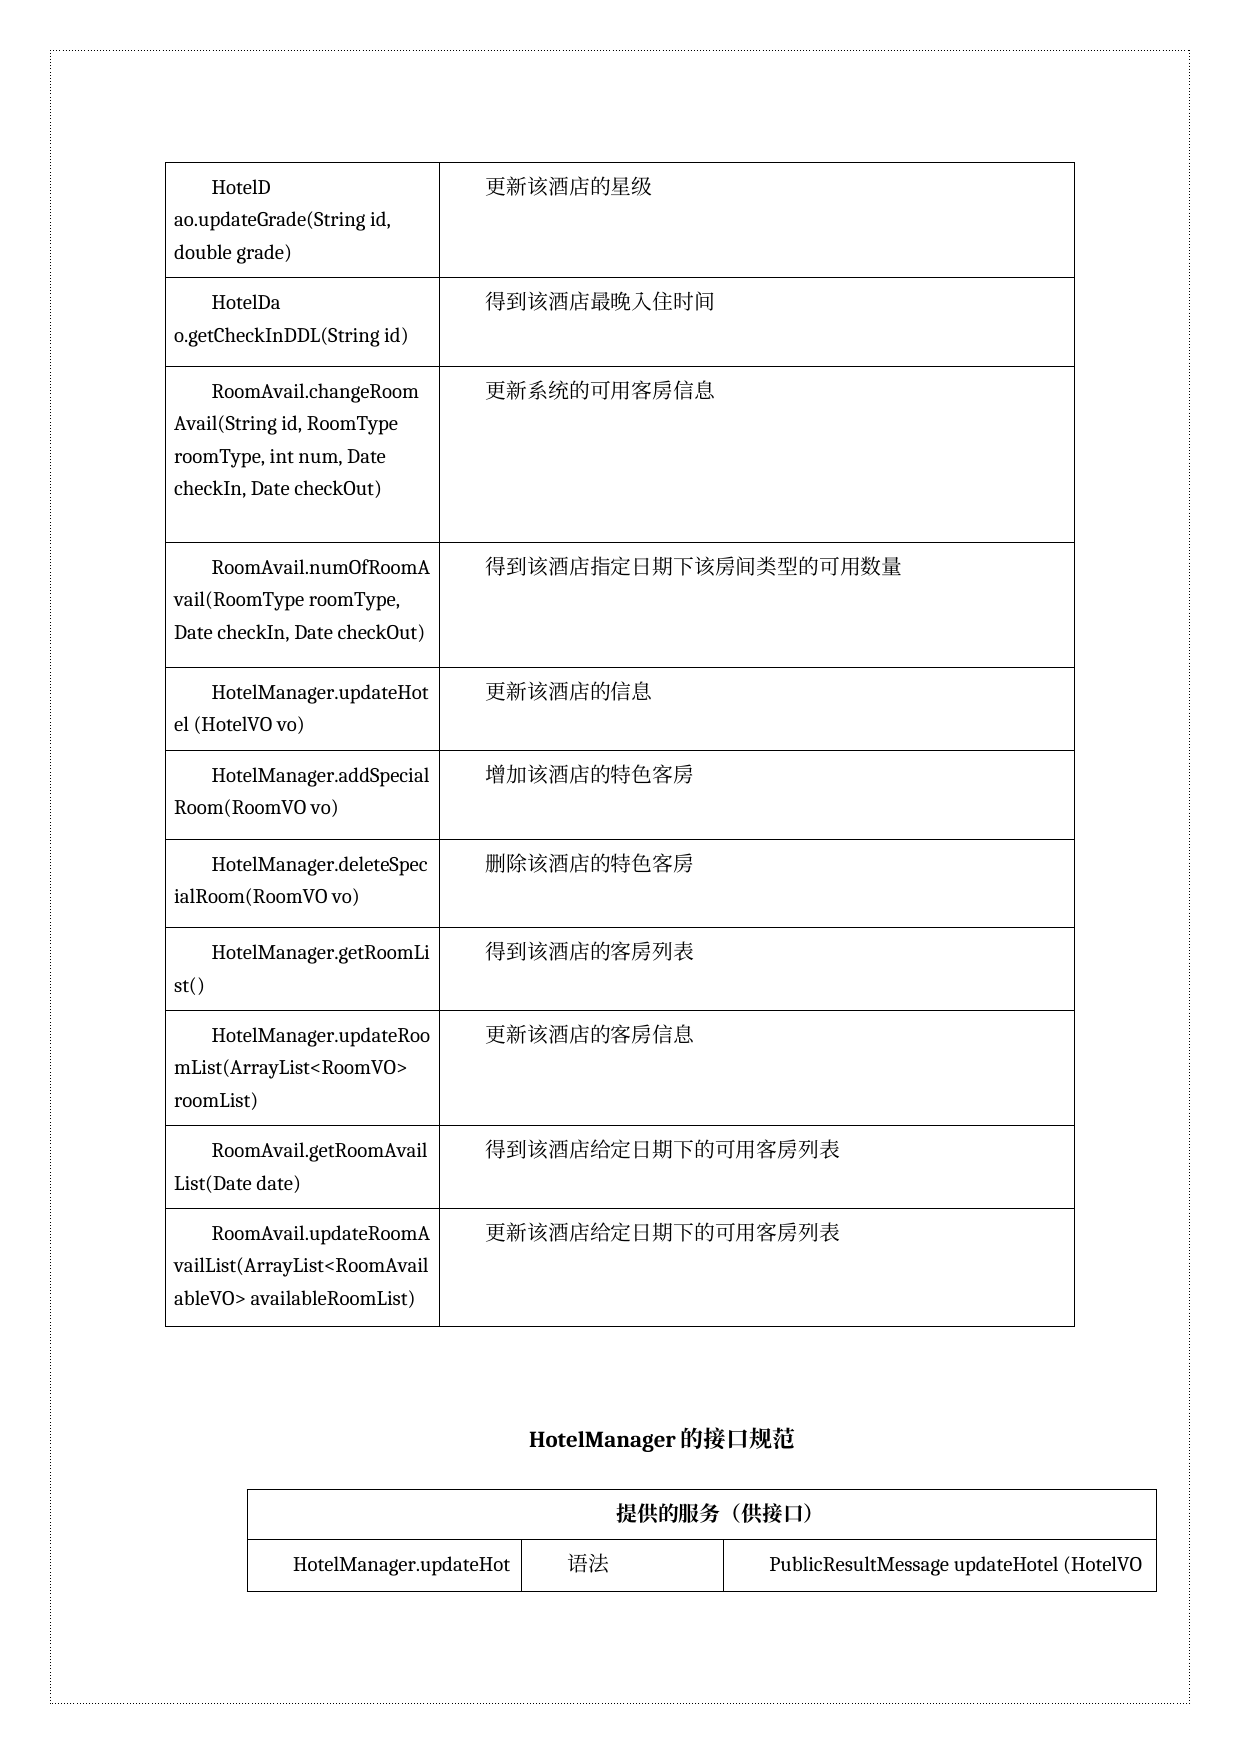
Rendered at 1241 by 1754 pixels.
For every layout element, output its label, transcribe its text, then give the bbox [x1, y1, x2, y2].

table_cell RoomAvail.changeRoomAvail(String id, RoomType roomType, int num, Date checkIn, Date checkOut) [166, 367, 439, 542]
table_cell RoomAvail.getRoomAvailList(Date date) [166, 1126, 439, 1208]
table_cell HotelManager.getRoomList() [166, 928, 439, 1010]
table_cell HotelDao.getCheckInDDL(String id) [166, 278, 439, 366]
table_cell 得到该酒店最晚入住时间 [440, 278, 1074, 366]
text HotelManager的接口规范 [225, 1424, 1053, 1457]
table_cell HotelManager.deleteSpecialRoom(RoomVO vo) [166, 840, 439, 927]
table_cell 更新该酒店的信息 [440, 668, 1074, 749]
table_cell 更新该酒店的客房信息 [440, 1011, 1074, 1125]
table_cell HotelDao.updateGrade(String id, double grade) [166, 163, 439, 277]
table_cell RoomAvail.updateRoomAvailList(ArrayList<RoomAvailableVO> availableRoomList) [166, 1209, 439, 1326]
table_cell RoomAvail.numOfRoomAvail(RoomType roomType, Date checkIn, Date checkOut) [166, 543, 439, 667]
table_cell 得到该酒店给定日期下的可用客房列表 [440, 1126, 1074, 1208]
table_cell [248, 1540, 521, 1591]
table_cell HotelManager.updateHotel (HotelVO vo) [166, 668, 439, 749]
table_cell 更新该酒店给定日期下的可用客房列表 [440, 1209, 1074, 1326]
table_cell 增加该酒店的特色客房 [440, 751, 1074, 839]
table_cell HotelManager.addSpecialRoom(RoomVO vo) [166, 751, 439, 839]
table_cell 更新该酒店的星级 [440, 163, 1074, 277]
table_cell 得到该酒店指定日期下该房间类型的可用数量 [440, 543, 1074, 667]
table_cell 更新系统的可用客房信息 [440, 367, 1074, 542]
table_cell HotelManager.updateRoomList(ArrayList<RoomVO> roomList) [166, 1011, 439, 1125]
table_cell 得到该酒店的客房列表 [440, 928, 1074, 1010]
table_cell 删除该酒店的特色客房 [440, 840, 1074, 927]
table_cell 语法 [522, 1540, 723, 1591]
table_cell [724, 1540, 1156, 1591]
table_header 提供的服务（供接口） [248, 1490, 1156, 1539]
